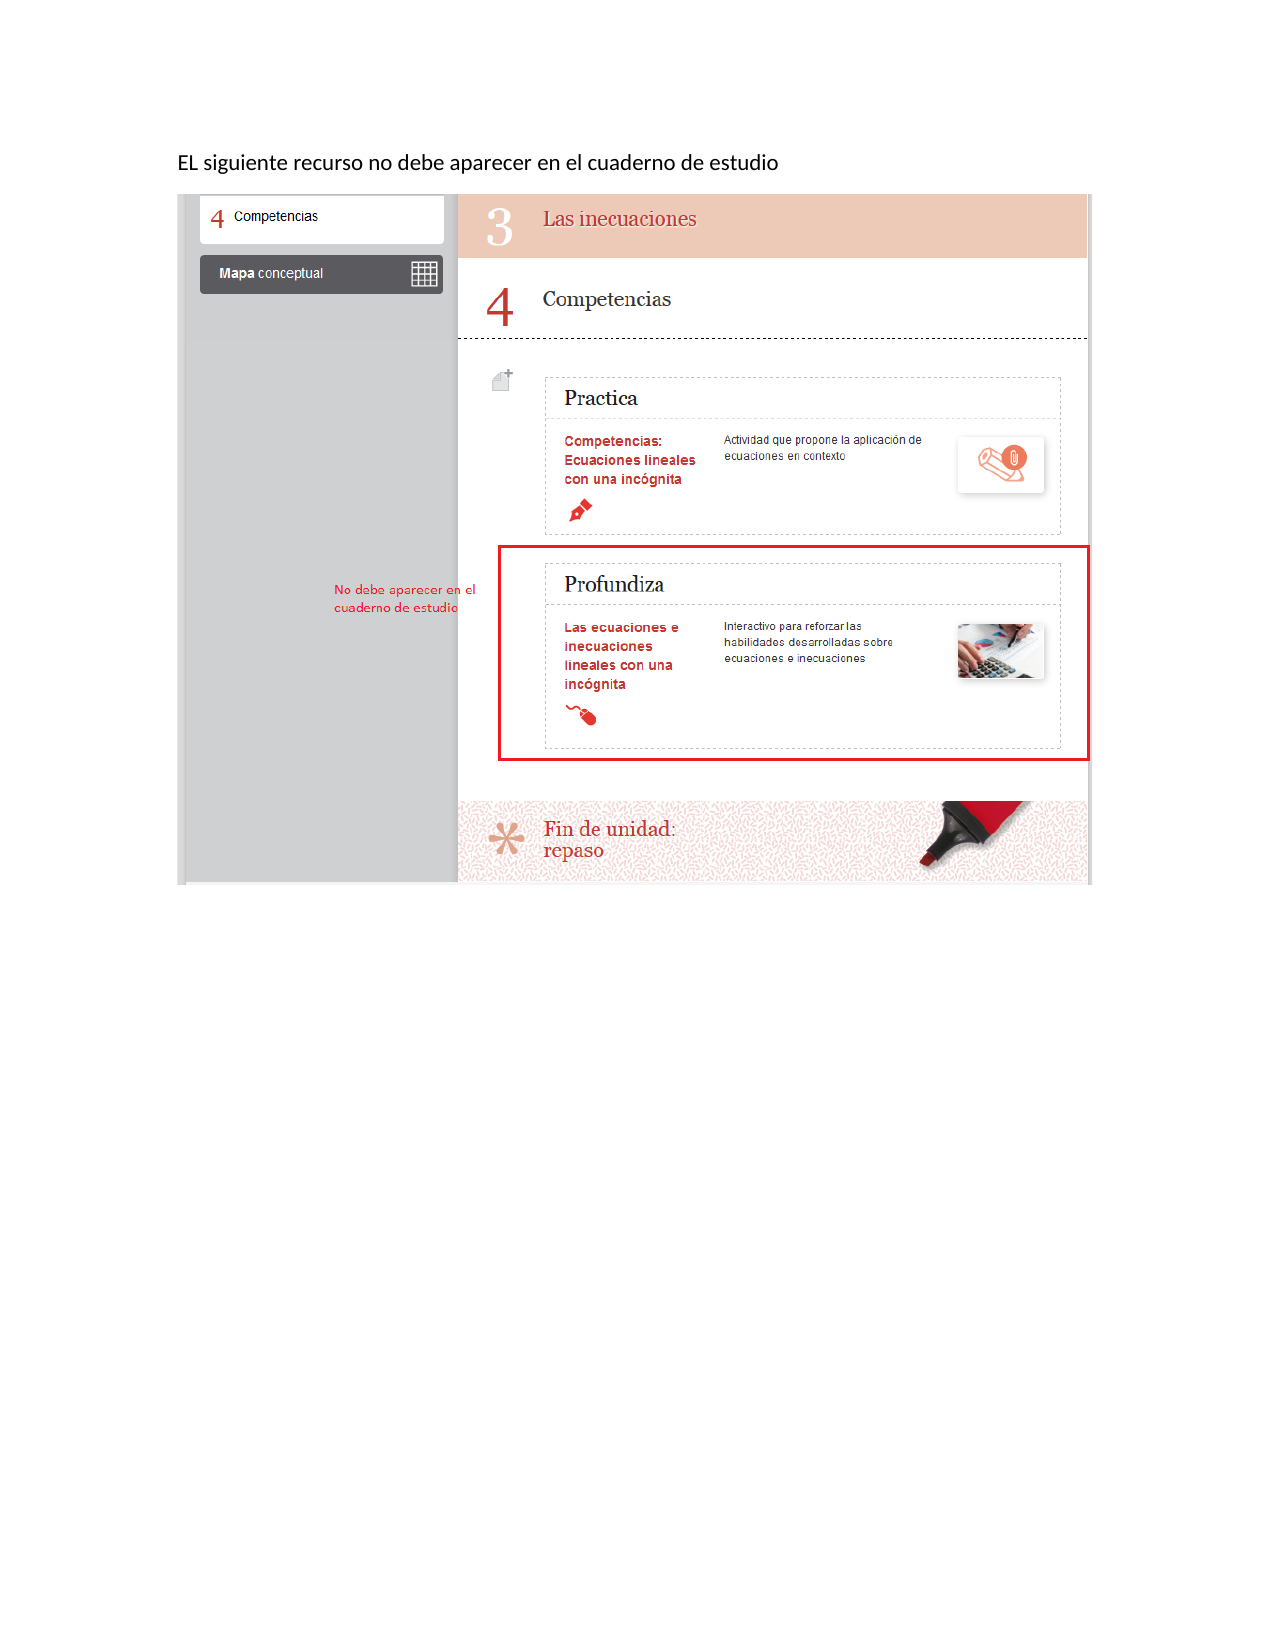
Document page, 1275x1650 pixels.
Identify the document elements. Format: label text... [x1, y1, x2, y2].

text EL siguiente recurso no debe aparecer en el cuaderno de estudio [177, 148, 1098, 176]
picture [177, 194, 1093, 885]
